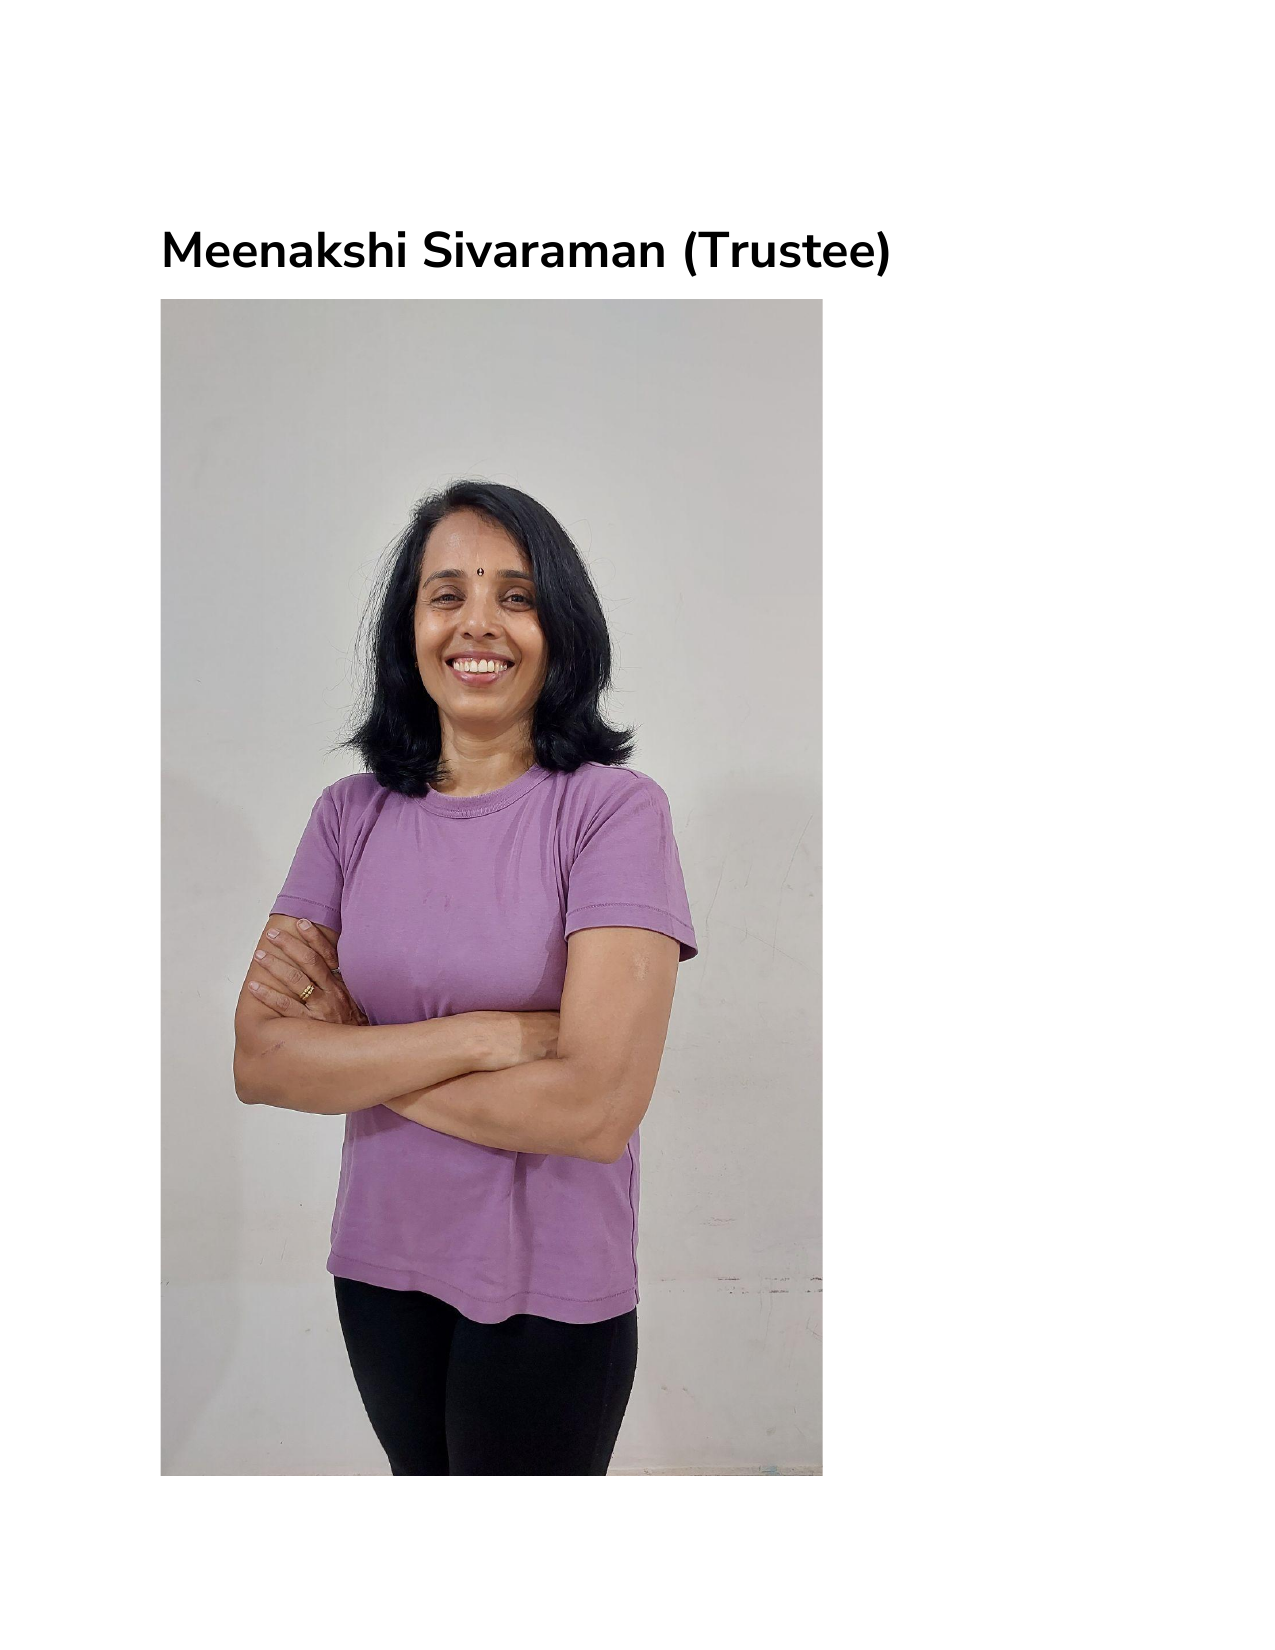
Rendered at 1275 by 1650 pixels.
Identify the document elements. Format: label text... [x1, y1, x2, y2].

picture [160, 299, 823, 1476]
text Meenakshi Sivaraman (Trustee) [159, 217, 1114, 285]
